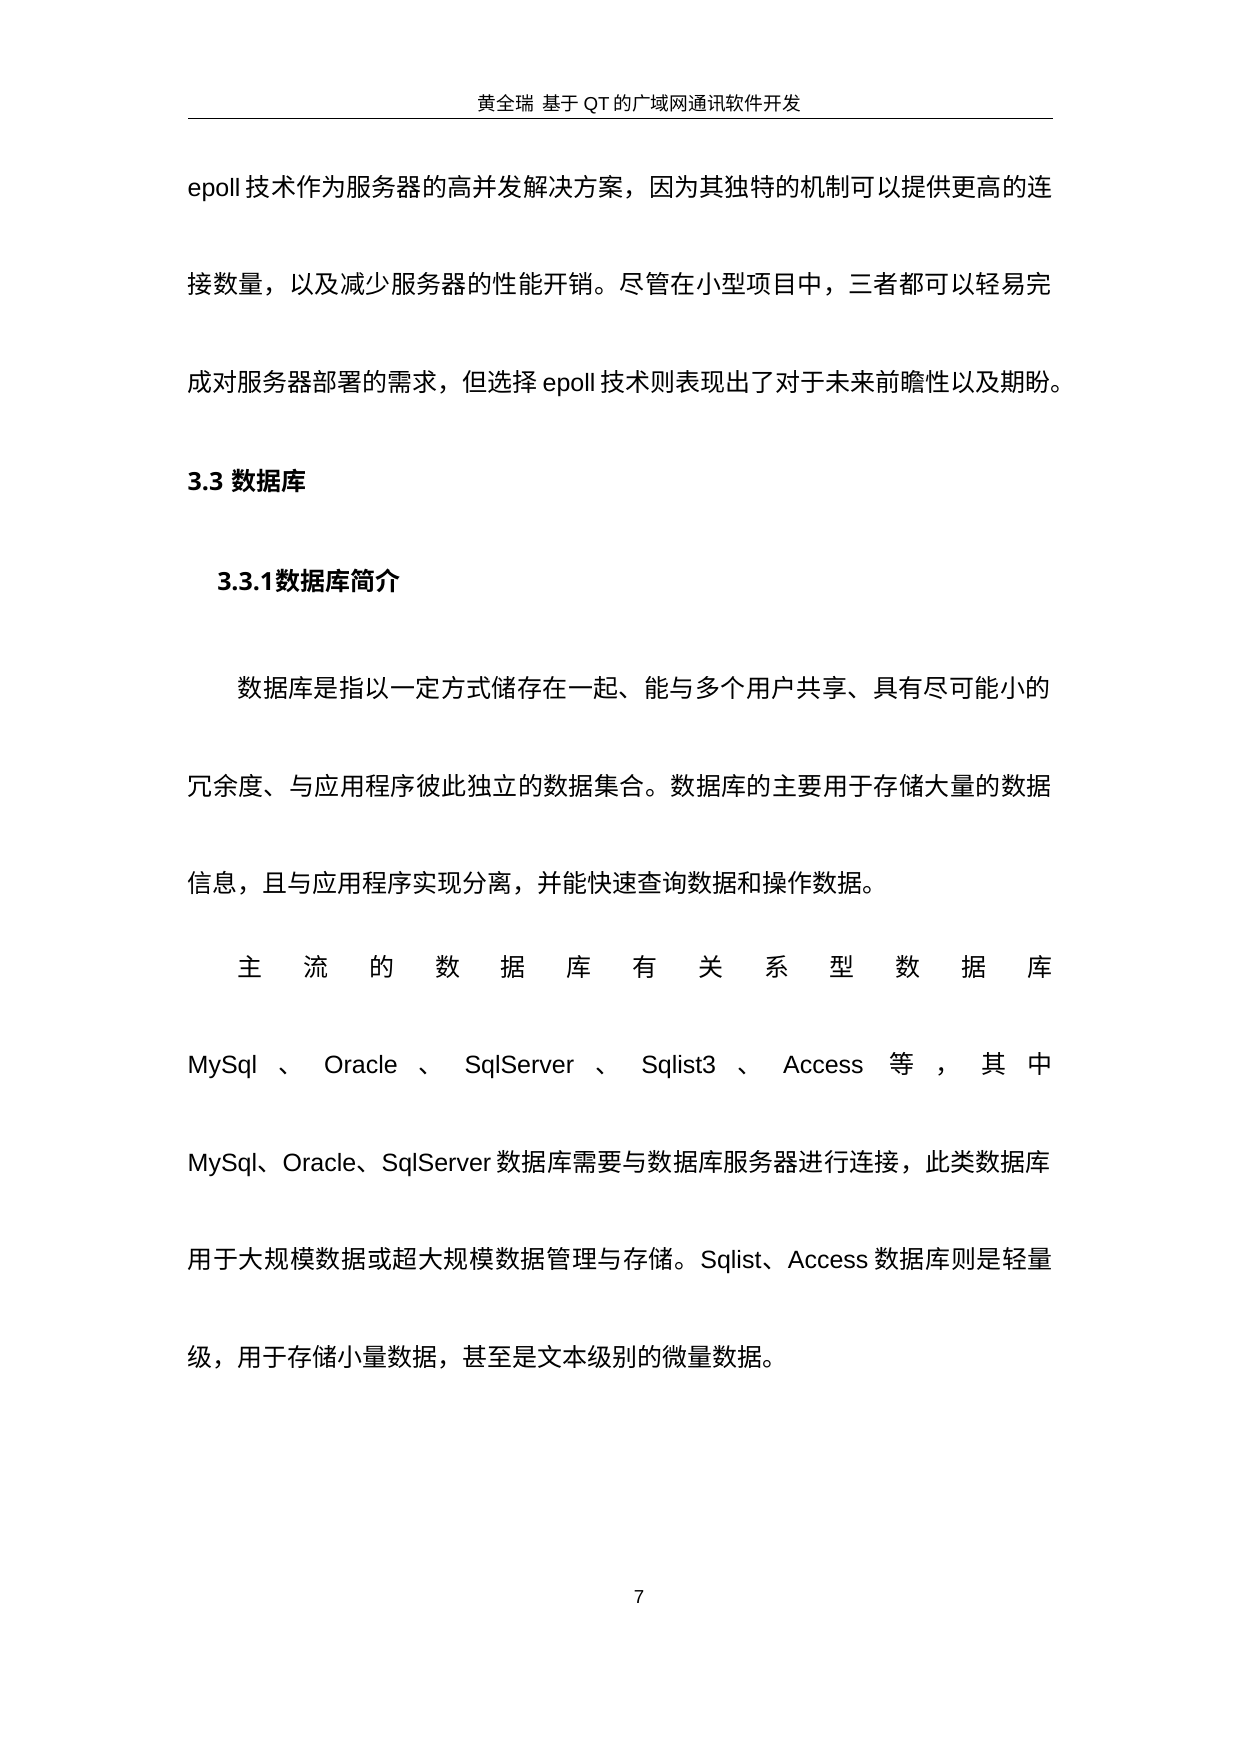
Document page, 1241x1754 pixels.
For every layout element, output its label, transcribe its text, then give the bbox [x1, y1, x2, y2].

text 数据库是指以一定方式储存在一起、能与多个用户共享、具有尽可能小的冗余度、与应用程序彼此独立的数据集合。数据库的主要用于存储大量的数据信息，且与应用程序实现分离，并能快速查询数据和操作数据。 [187, 654, 1053, 914]
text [187, 153, 1053, 413]
text 主流的数据库有关系型数据库MySql、Oracle、SqlServer、Sqlist3、Access等，其中MySql、Oracle、SqlServer数据库需要与数据库服务器进行连接，此类数据库用于大规模数据或超大规模数据管理与存储。Sqlist、Access数据库则是轻量级，用于存储小量数据，甚至是文本级别的微量数据。 [187, 933, 1053, 1388]
subtitle 数据库 [187, 447, 1053, 512]
subtitle 数据库简介 [217, 547, 1053, 612]
